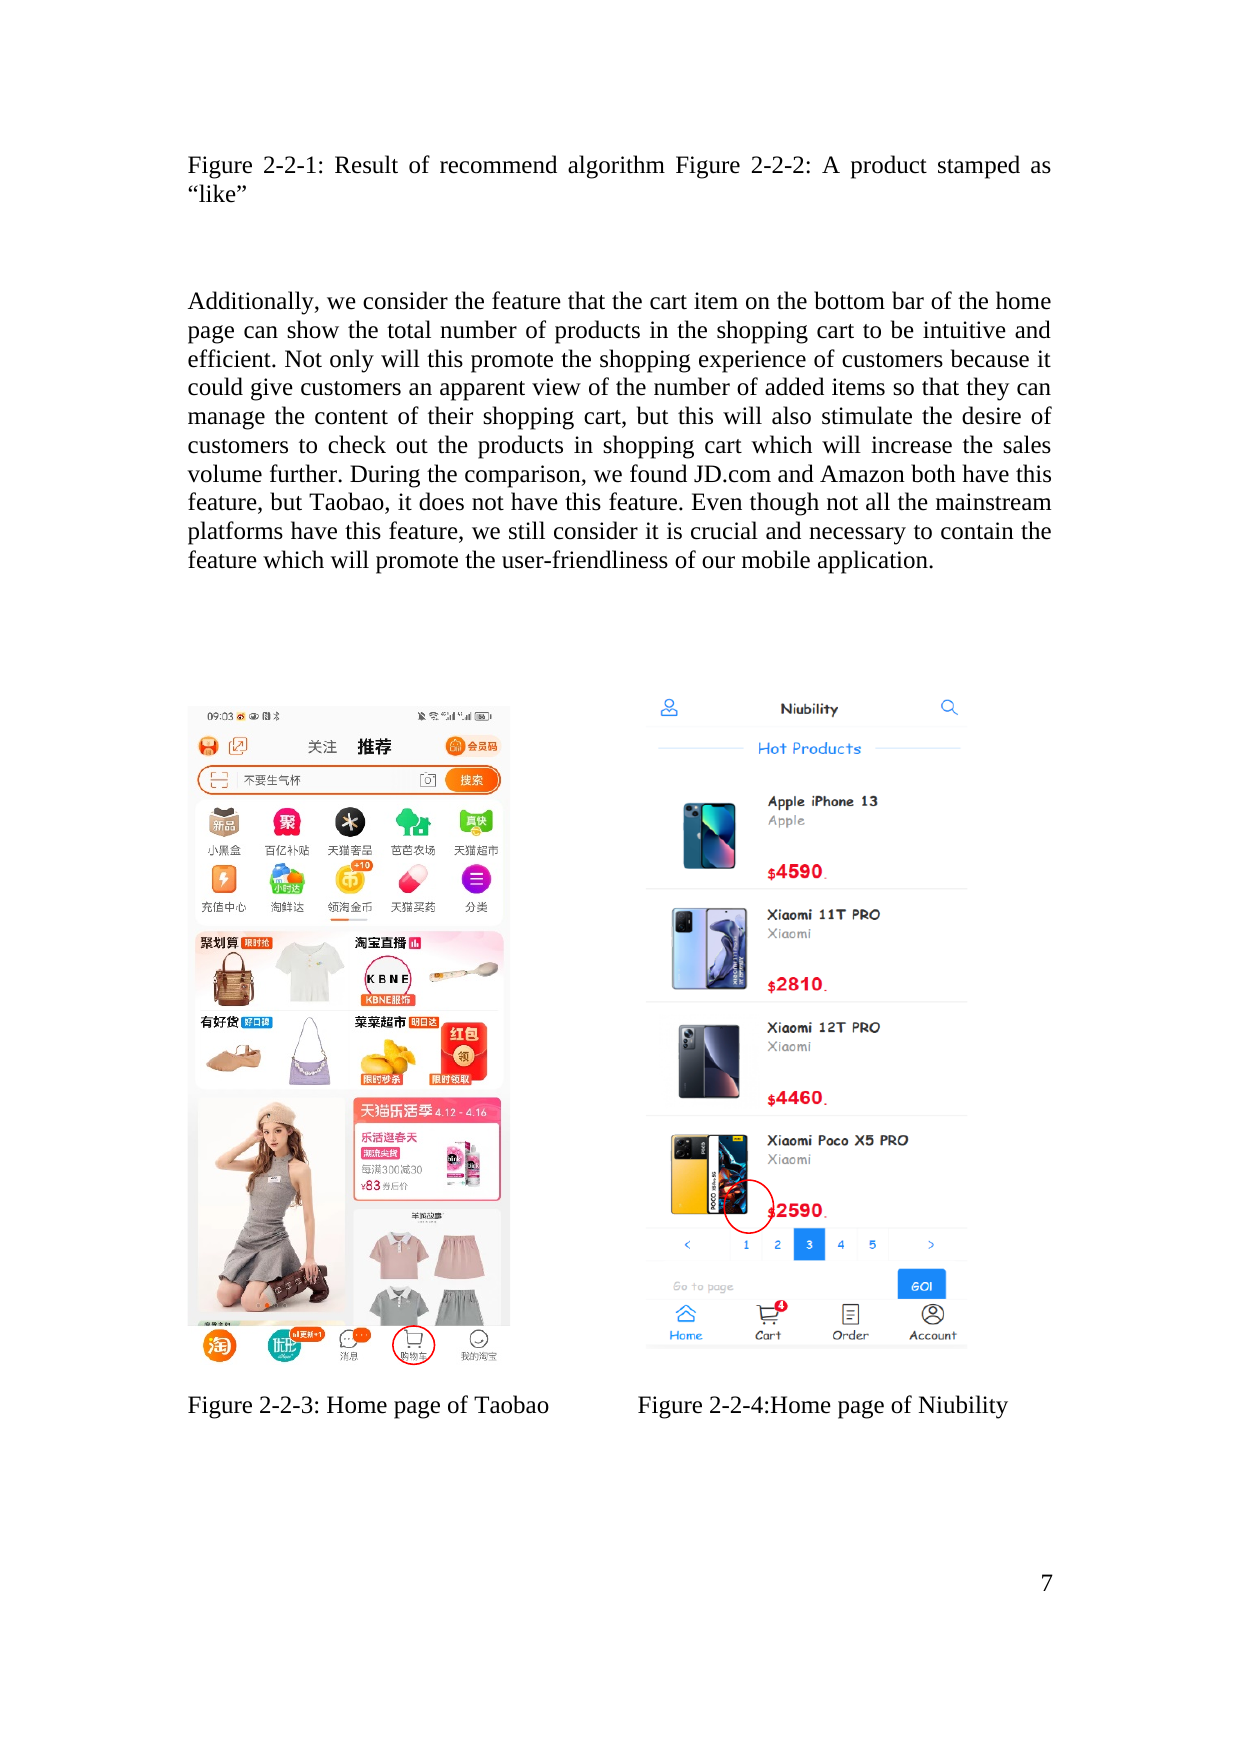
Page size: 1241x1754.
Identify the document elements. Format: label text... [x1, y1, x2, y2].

text Figure 2-2-3: Home page of Taobao Figure 2-2-4:Home page of Niubility [187, 1390, 1053, 1419]
text Figure 2-2-1: Result of recommend algorithm Figure 2-2-2: A product stamped as “like” [187, 150, 1053, 207]
picture [187, 706, 511, 1365]
picture [645, 689, 968, 1349]
picture [394, 1327, 433, 1363]
text Additionally, we consider the feature that the cart item on the bottom bar of the home page can show the total number of products in the shopping cart to be intuitive and efficient. Not only will this promote the shopping experience of customers because it could give customers an apparent view of the number of added items so that they can manage the content of their shopping cart, but this will also stimulate the desire of customers to check out the products in shopping cart which will increase the sales volume further. During the comparison, we found JD.com and Amazon both have this feature, but Taobao, it does not have this feature. Even though not all the mainstream platforms have this feature, we still consider it is crucial and necessary to contain the feature which will promote the user-friendliness of our mobile application. [187, 286, 1053, 574]
